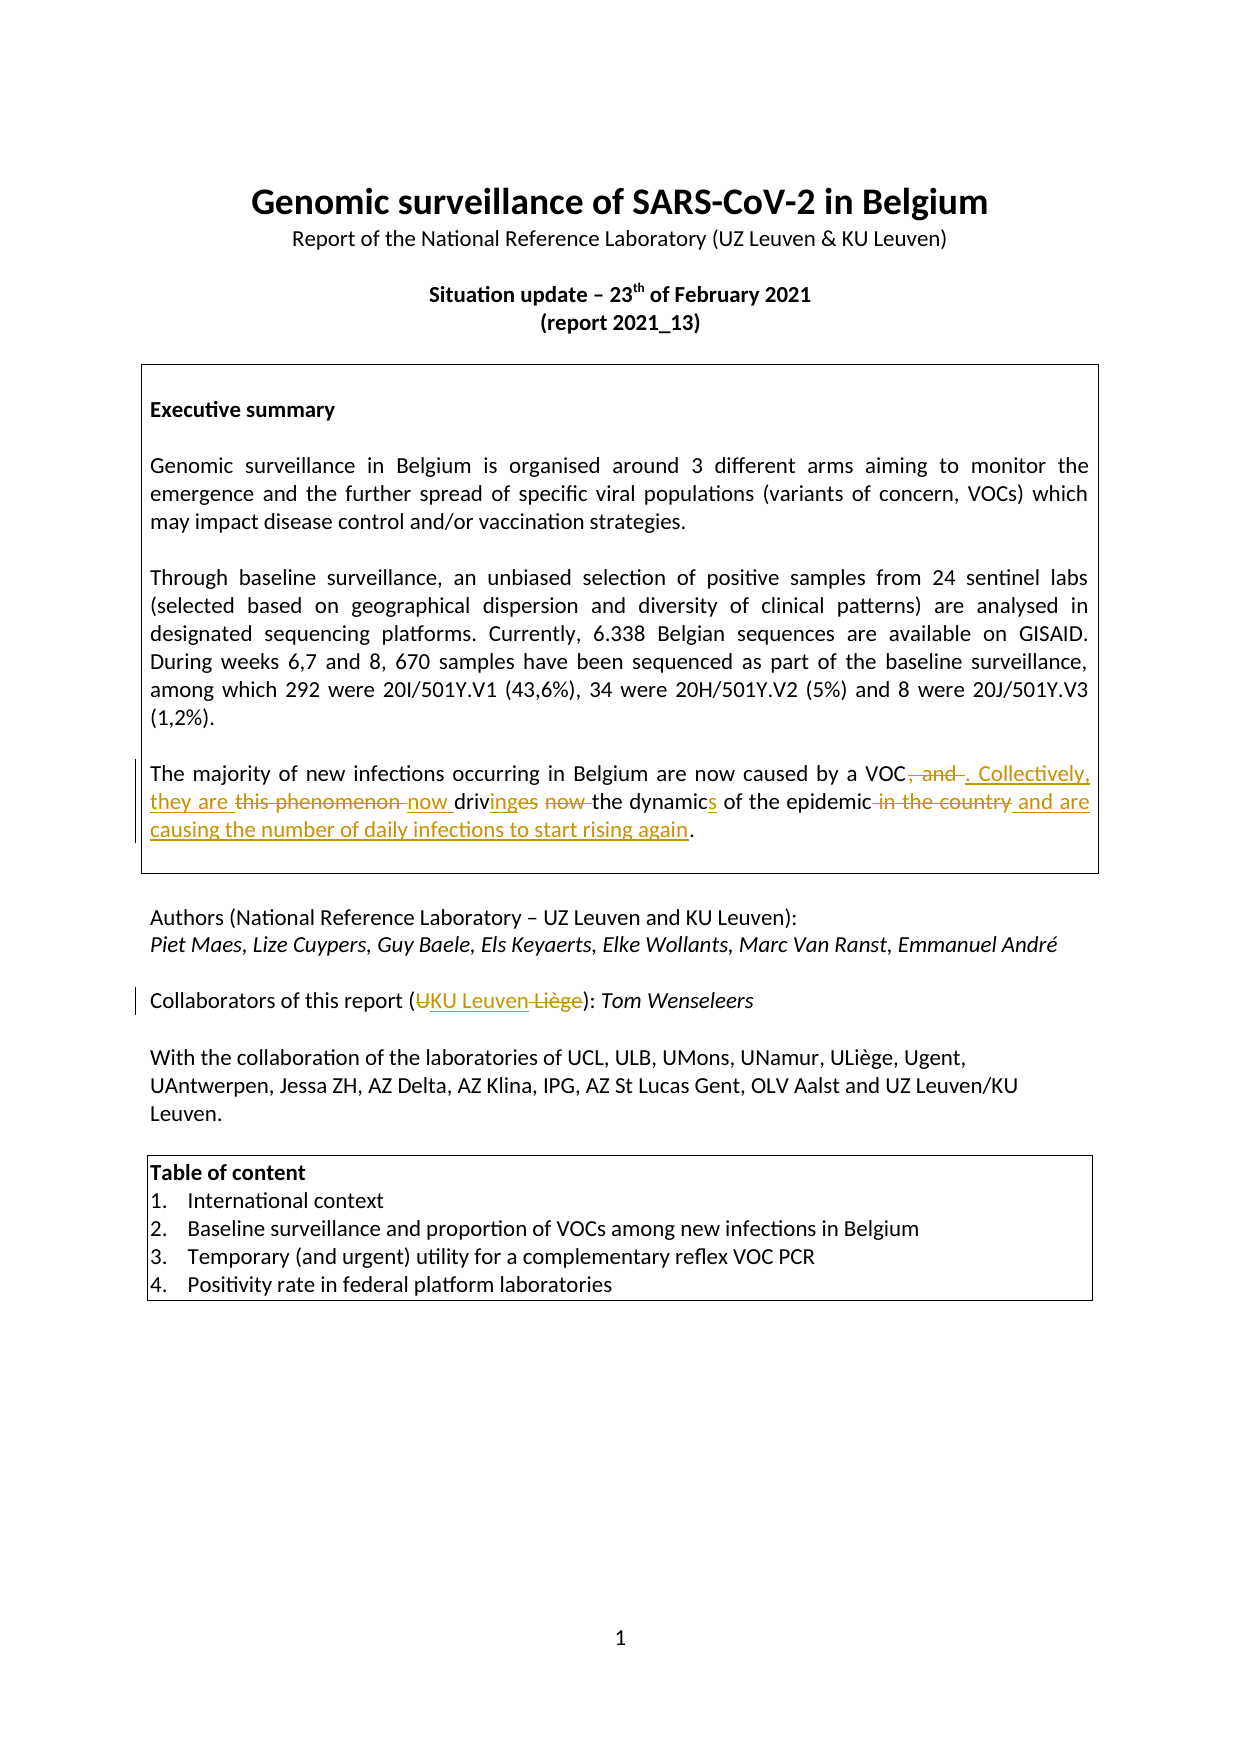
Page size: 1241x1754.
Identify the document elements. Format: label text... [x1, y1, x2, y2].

list Temporary (and urgent) utility for a complementary reflex VOC PCR [150, 1242, 1090, 1267]
text Genomic surveillance in Belgium is organised around 3 different arms aiming to monitor the emergence and the further spread of specific viral populations (variants of concern, VOCs) which may impact disease control and/or vaccination strategies. [150, 451, 1090, 535]
text The majority of new infections occurring in Belgium are now caused by a VOCdriv the dynamic of the epidemic. [150, 759, 1090, 843]
list Baseline surveillance and proportion of VOCs among new infections in Belgium [150, 1214, 1090, 1242]
text With the collaboration of the laboratories of UCL, ULB, UMons, UNamur, ULiège, Ugent, UAntwerpen, Jessa ZH, AZ Delta, AZ Klina, IPG, AZ St Lucas Gent, OLV Aalst and UZ Leuven/KU Leuven. [150, 1043, 1090, 1127]
text Piet Maes, Lize Cuypers, Guy Baele, Els Keyaerts, Elke Wollants, Marc Van Ranst, Emmanuel André [150, 931, 1090, 959]
text Executive summary [150, 395, 1090, 423]
text (report 2021_13) [150, 308, 1090, 336]
text Through baseline surveillance, an unbiased selection of positive samples from 24 sentinel labs (selected based on geographical dispersion and diversity of clinical patterns) are analysed in designated sequencing platforms. Currently, 6.338 Belgian sequences are available on GISAID. During weeks 6,7 and 8, 670 samples have been sequenced as part of the baseline surveillance, among which 292 were 20I/501Y.V1 (43,6%), 34 were 20H/501Y.V2 (5%) and 8 were 20J/501Y.V3 (1,2%). [150, 563, 1090, 731]
text Collaborators of this report (): Tom Wenseleers [150, 987, 1090, 1015]
text Table of content [148, 1156, 1092, 1186]
text Genomic surveillance of SARS-CoV-2 in Belgium [150, 178, 1090, 224]
text Authors (National Reference Laboratory – UZ Leuven and KU Leuven): [150, 903, 1090, 931]
list Positivity rate in federal platform laboratories [148, 1267, 1092, 1300]
text Report of the National Reference Laboratory (UZ Leuven & KU Leuven) [150, 224, 1090, 252]
list International context [150, 1186, 1090, 1214]
text Situation update – 23th of February 2021 [150, 280, 1090, 308]
